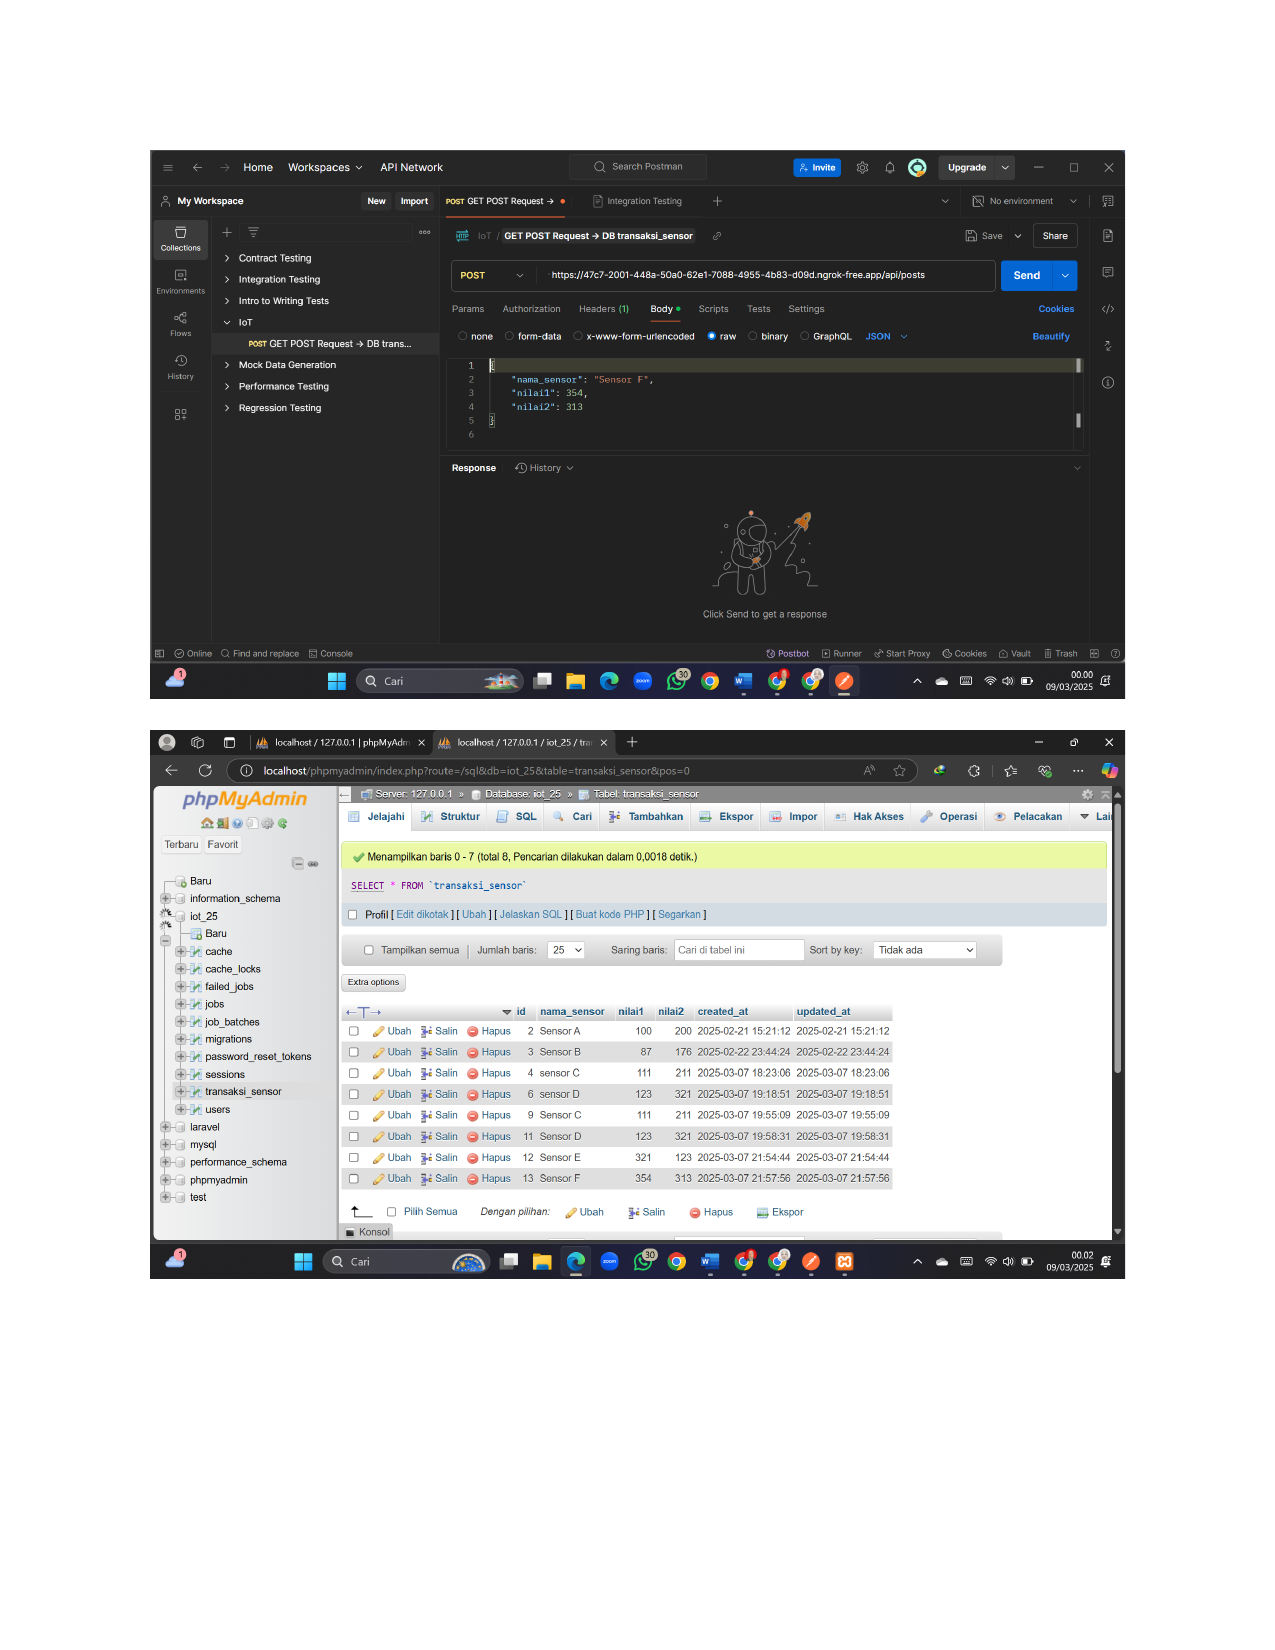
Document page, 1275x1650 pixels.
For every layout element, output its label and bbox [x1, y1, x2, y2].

picture [150, 150, 1125, 699]
picture [150, 730, 1125, 1279]
